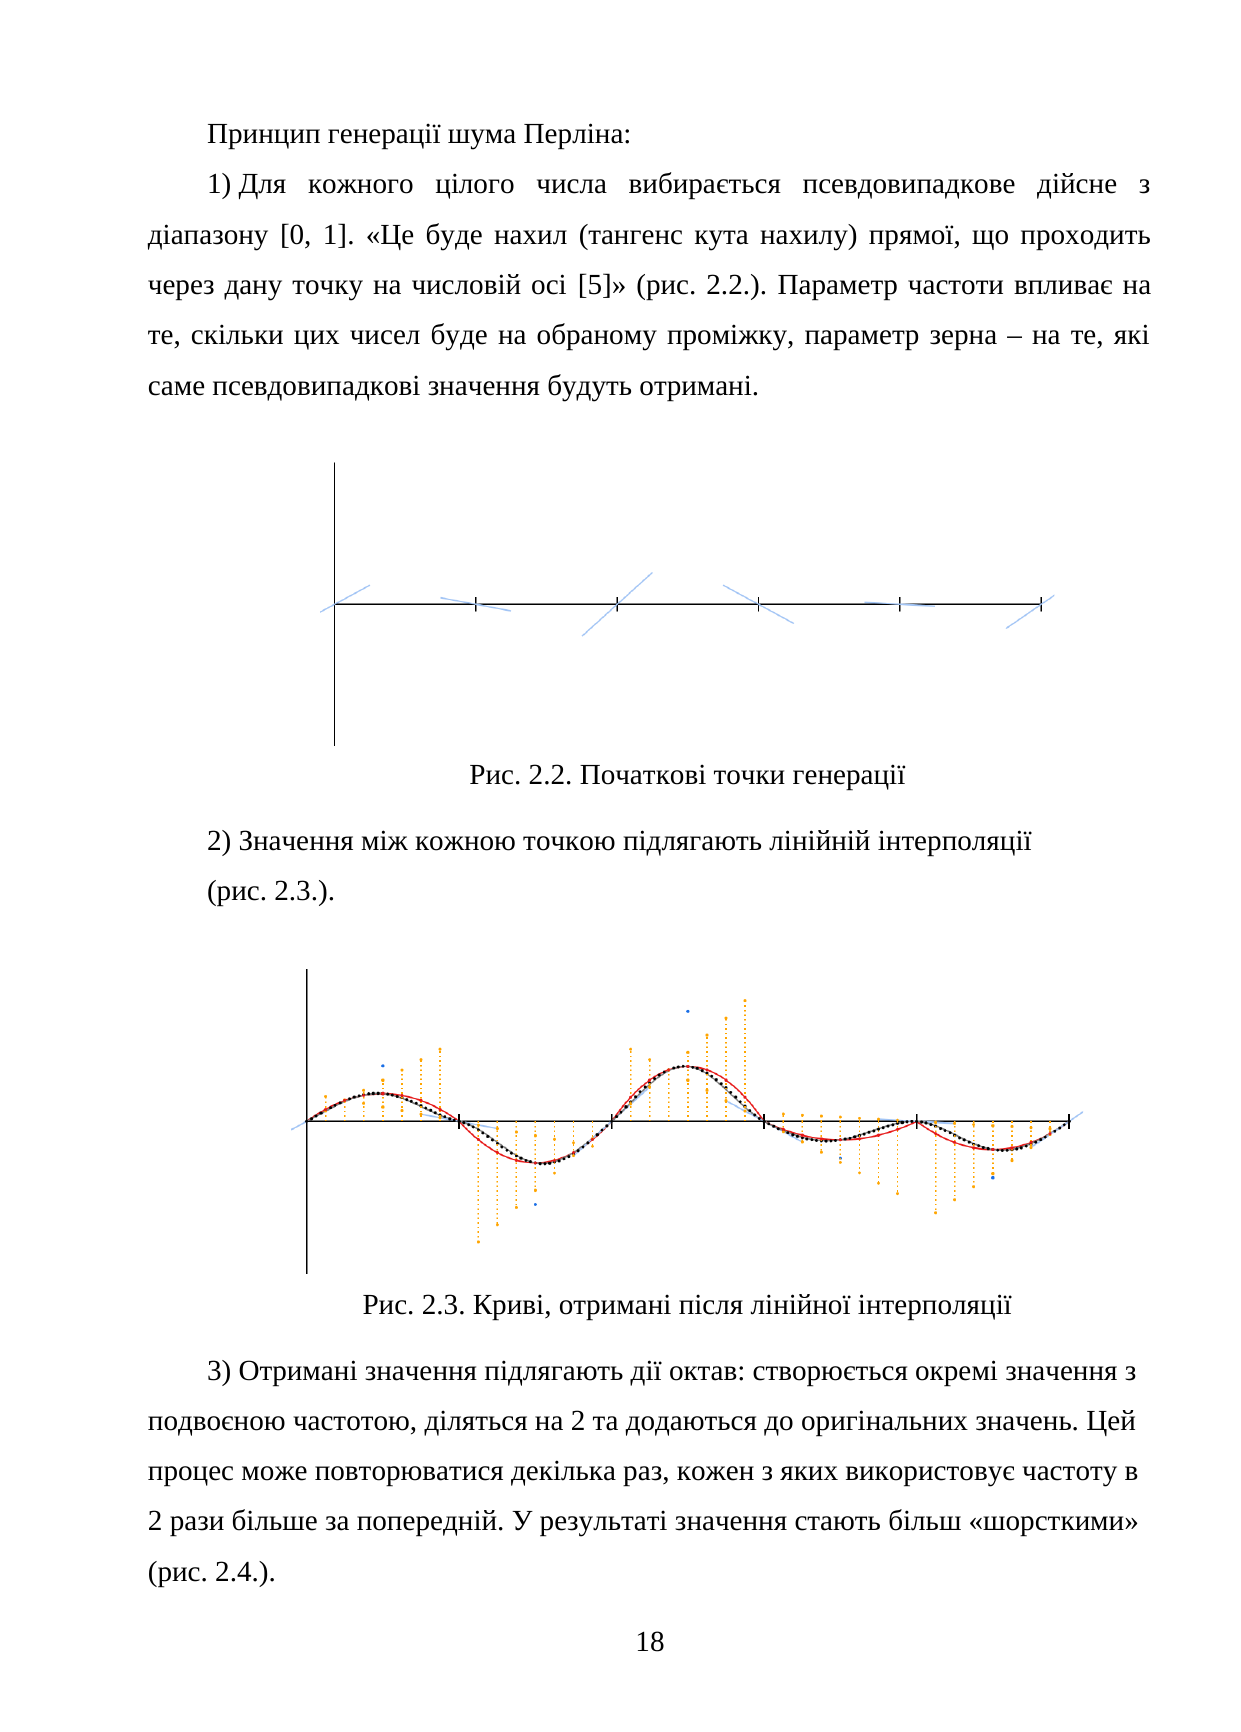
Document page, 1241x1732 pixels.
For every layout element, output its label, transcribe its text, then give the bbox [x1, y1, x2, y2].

picture [320, 448, 1055, 760]
list Значення між кожною точкою підлягають лінійній інтерполяції [148, 823, 1152, 856]
picture [291, 953, 1084, 1289]
list (рис. 2.3.). [207, 873, 1152, 907]
list Отримані значення підлягають дії октав: створюється окремі значення з подвоєною частотою, діляться на 2 та додаються до оригінальних значень. Цей процес може повторюватися декілька раз, кожен з яких використовує частоту в 2 рази більше за попередній. У результаті значення стають більш «шорсткими» (рис. 2.4.). [148, 1353, 1152, 1587]
text Принцип генерації шума Перліна: [148, 118, 1152, 150]
list Для кожного цілого числа вибирається псевдовипадкове дійсне з діапазону [0, 1]. «Це буде нахил (тангенс кута нахилу) прямої, що проходить через дану точку на числовій осі [5]» (рис. 2.2.). Параметр частоти впливає на те, скільки цих чисел буде на обраному проміжку, параметр зерна – на те, які саме псевдовипадкові значення будуть отримані. [148, 167, 1152, 401]
list Рис. 2.2. Початкові точки генерації [223, 759, 1152, 791]
